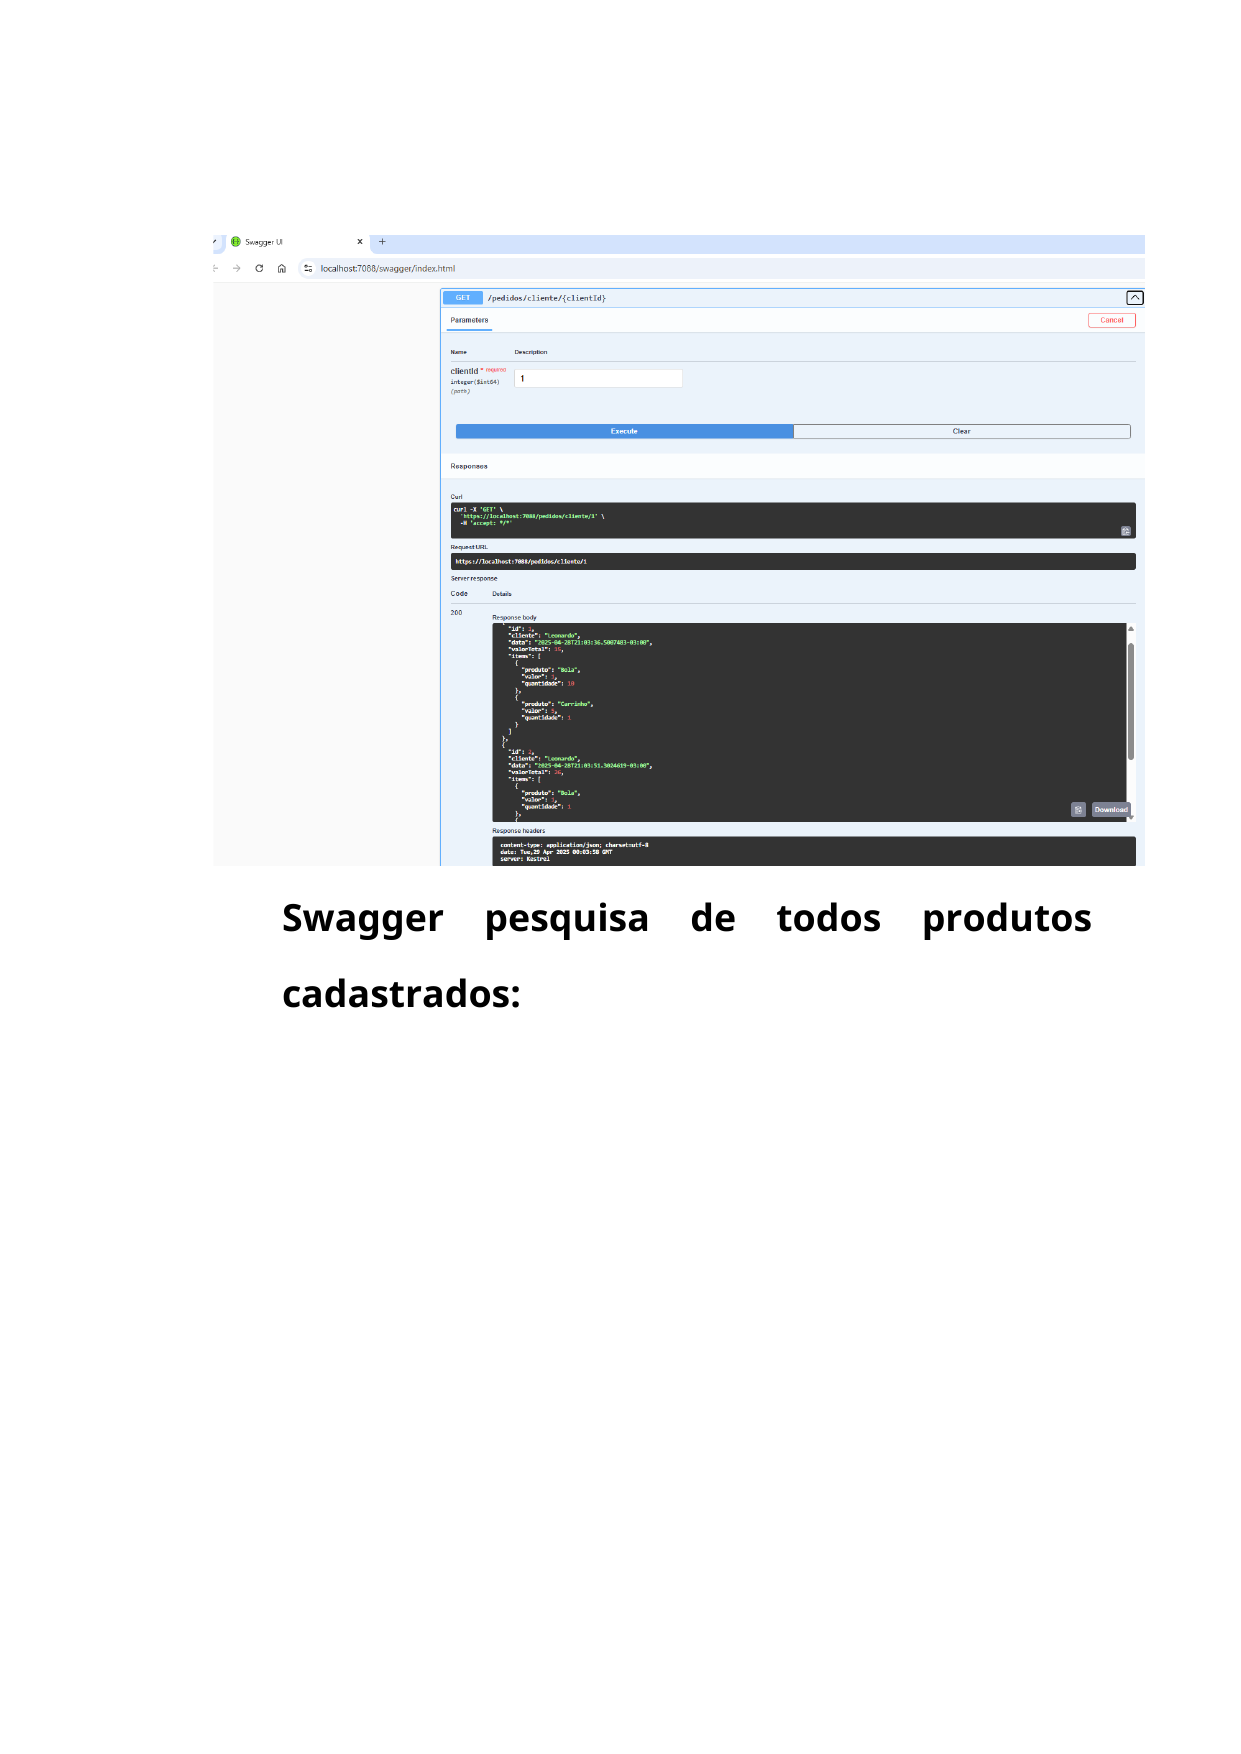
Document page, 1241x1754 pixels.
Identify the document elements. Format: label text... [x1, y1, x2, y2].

picture [213, 235, 1145, 866]
list Swagger pesquisa de todos produtos cadastrados: [282, 866, 1093, 1019]
